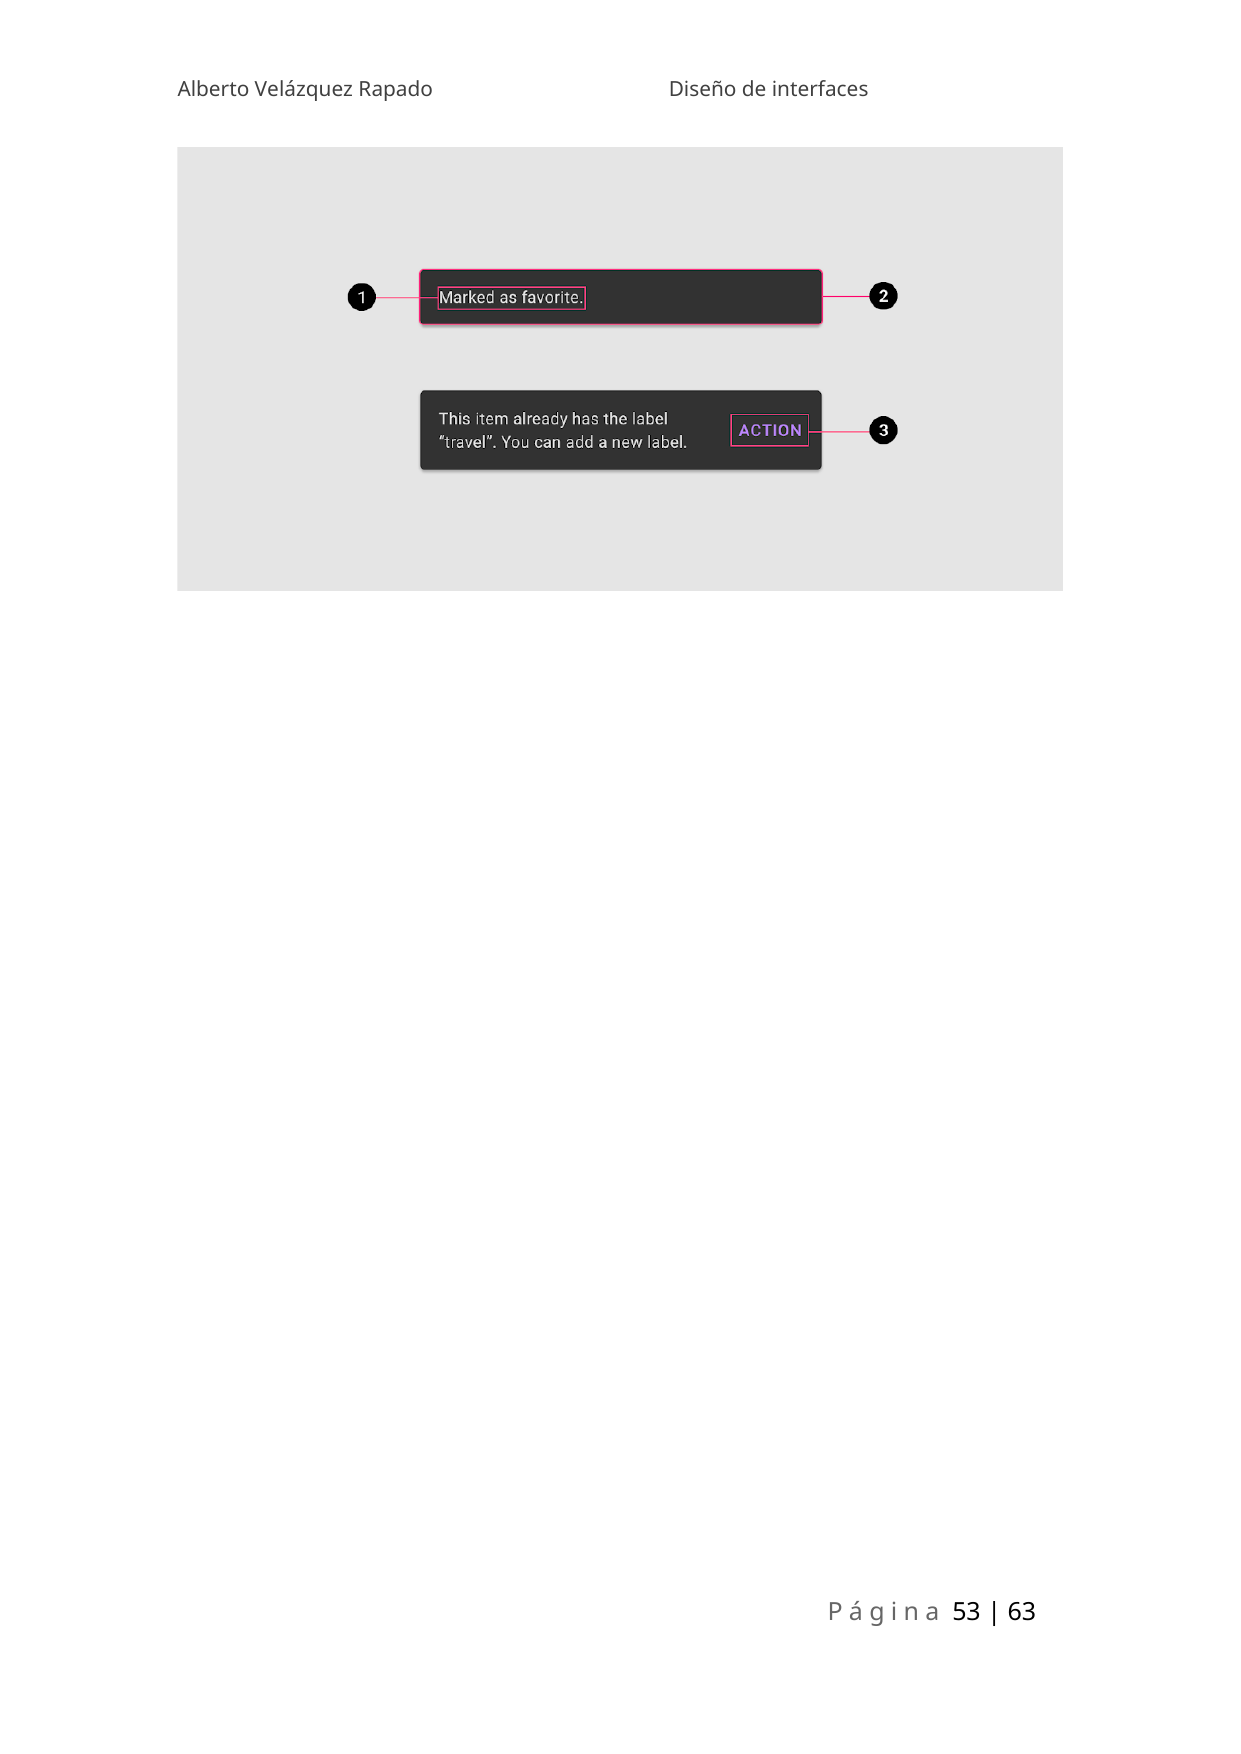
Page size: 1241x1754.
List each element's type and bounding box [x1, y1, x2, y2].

picture [177, 147, 1063, 591]
